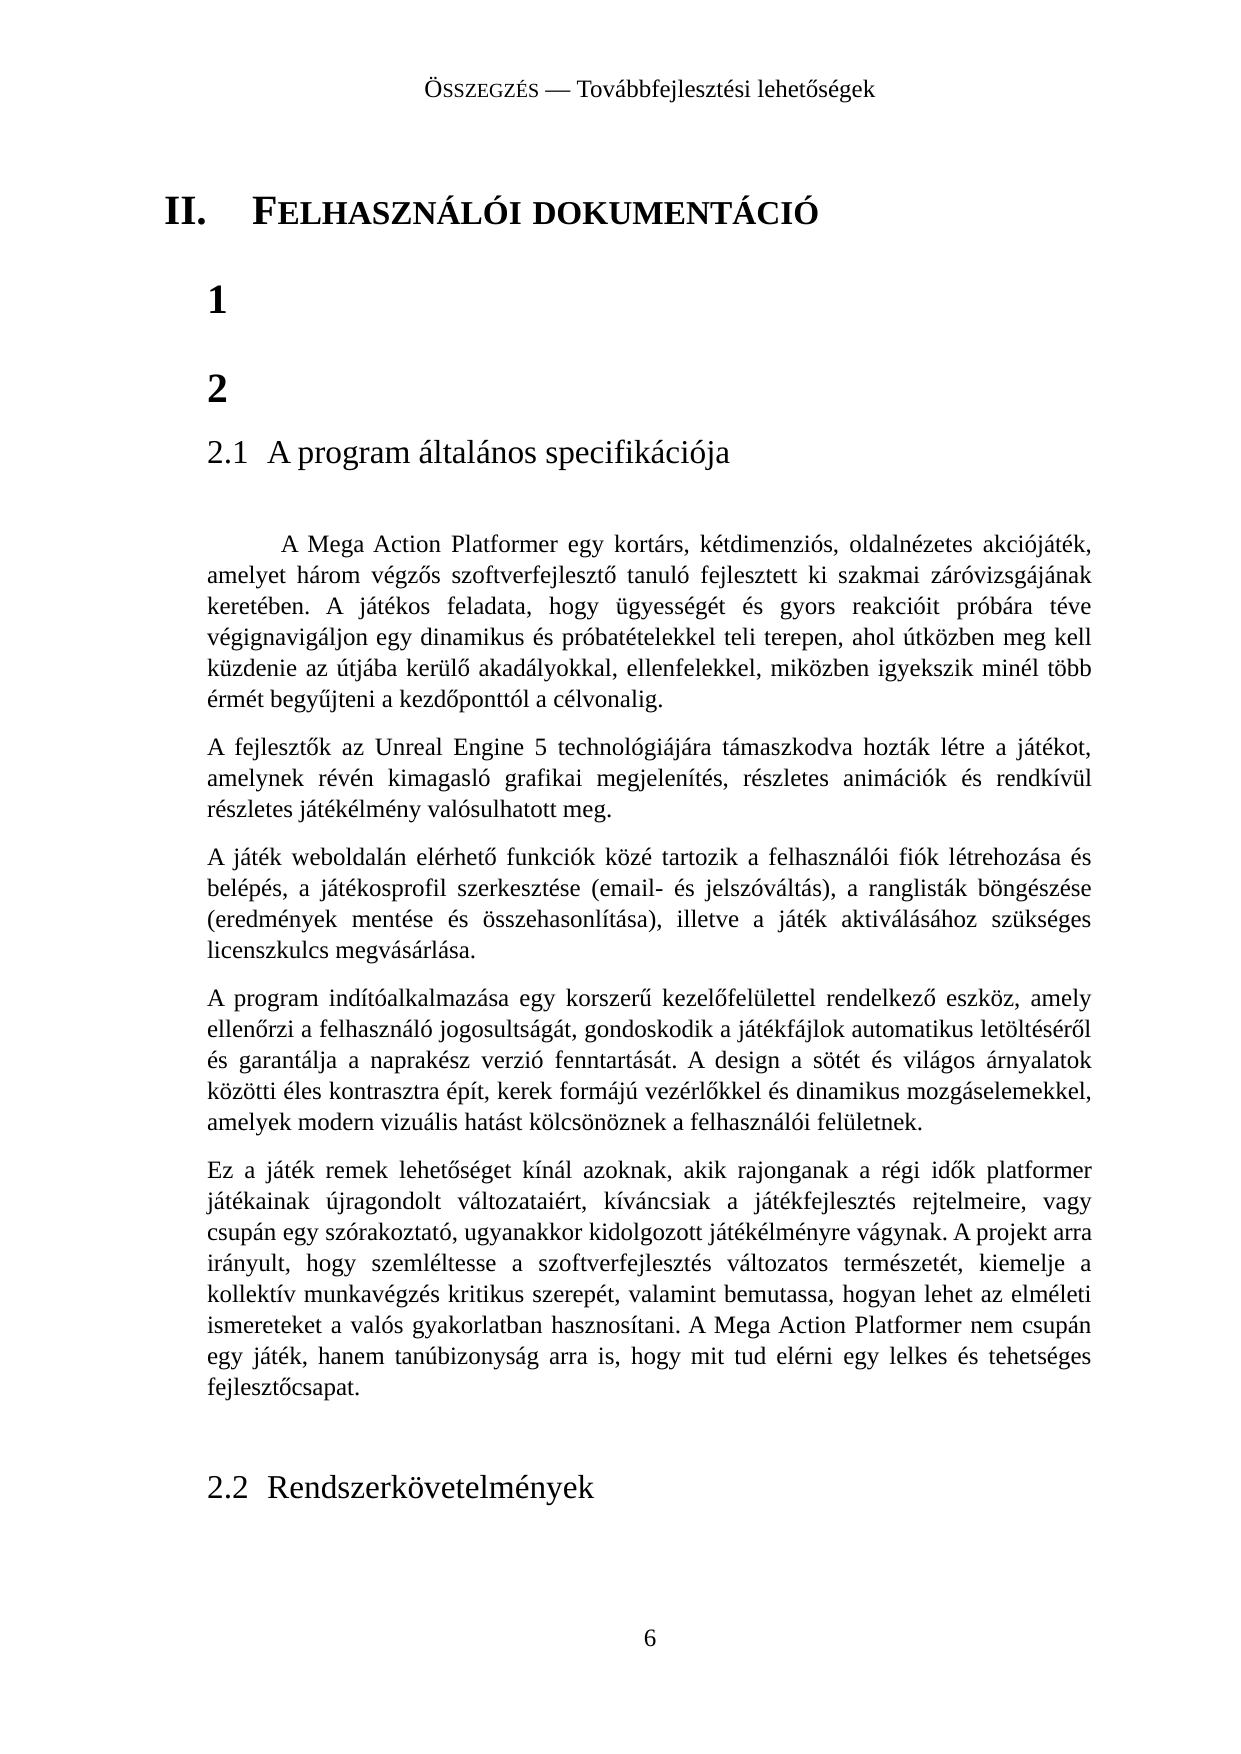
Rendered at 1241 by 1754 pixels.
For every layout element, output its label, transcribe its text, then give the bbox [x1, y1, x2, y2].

text A program indítóalkalmazása egy korszerű kezelőfelülettel rendelkező eszköz, amely ellenőrzi a felhasználó jogosultságát, gondoskodik a játékfájlok automatikus letöltéséről és garantálja a naprakész verzió fenntartását. A design a sötét és világos árnyalatok közötti éles kontrasztra épít, kerek formájú vezérlőkkel és dinamikus mozgáselemekkel, amelyek modern vizuális hatást kölcsönöznek a felhasználói felületnek. [207, 983, 1092, 1136]
text A játék weboldalán elérhető funkciók közé tartozik a felhasználói fiók létrehozása és belépés, a játékosprofil szerkesztése (email- és jelszóváltás), a ranglisták böngészése (eredmények mentése és összehasonlítása), illetve a játék aktiválásához szükséges licenszkulcs megvásárlása. [207, 842, 1092, 964]
subtitle Rendszerkövetelmények [207, 1467, 1092, 1506]
text A Mega Action Platformer egy kortárs, kétdimenziós, oldalnézetes akciójáték, amelyet három végzős szoftverfejlesztő tanuló fejlesztett ki szakmai záróvizsgájának keretében. A játékos feladata, hogy ügyességét és gyors reakcióit próbára téve végignavigáljon egy dinamikus és próbatételekkel teli terepen, ahol útközben meg kell küzdenie az útjába kerülő akadályokkal, ellenfelekkel, miközben igyekszik minél több érmét begyűjteni a kezdőponttól a célvonalig. [207, 529, 1092, 713]
text A fejlesztők az Unreal Engine 5 technológiájára támaszkodva hozták létre a játékot, amelynek révén kimagasló grafikai megjelenítés, részletes animációk és rendkívül részletes játékélmény valósulhatott meg. [207, 732, 1092, 823]
subtitle Felhasználói dokumentáció [207, 185, 1092, 233]
subtitle A program általános specifikációja [207, 432, 1092, 470]
text Ez a játék remek lehetőséget kínál azoknak, akik rajonganak a régi idők platformer játékainak újragondolt változataiért, kíváncsiak a játékfejlesztés rejtelmeire, vagy csupán egy szórakoztató, ugyanakkor kidolgozott játékélményre vágynak. A projekt arra irányult, hogy szemléltesse a szoftverfejlesztés változatos természetét, kiemelje a kollektív munkavégzés kritikus szerepét, valamint bemutassa, hogyan lehet az elméleti ismereteket a valós gyakorlatban hasznosítani. A Mega Action Platformer nem csupán egy játék, hanem tanúbizonyság arra is, hogy mit tud elérni egy lelkes és tehetséges fejlesztőcsapat. [207, 1155, 1092, 1401]
